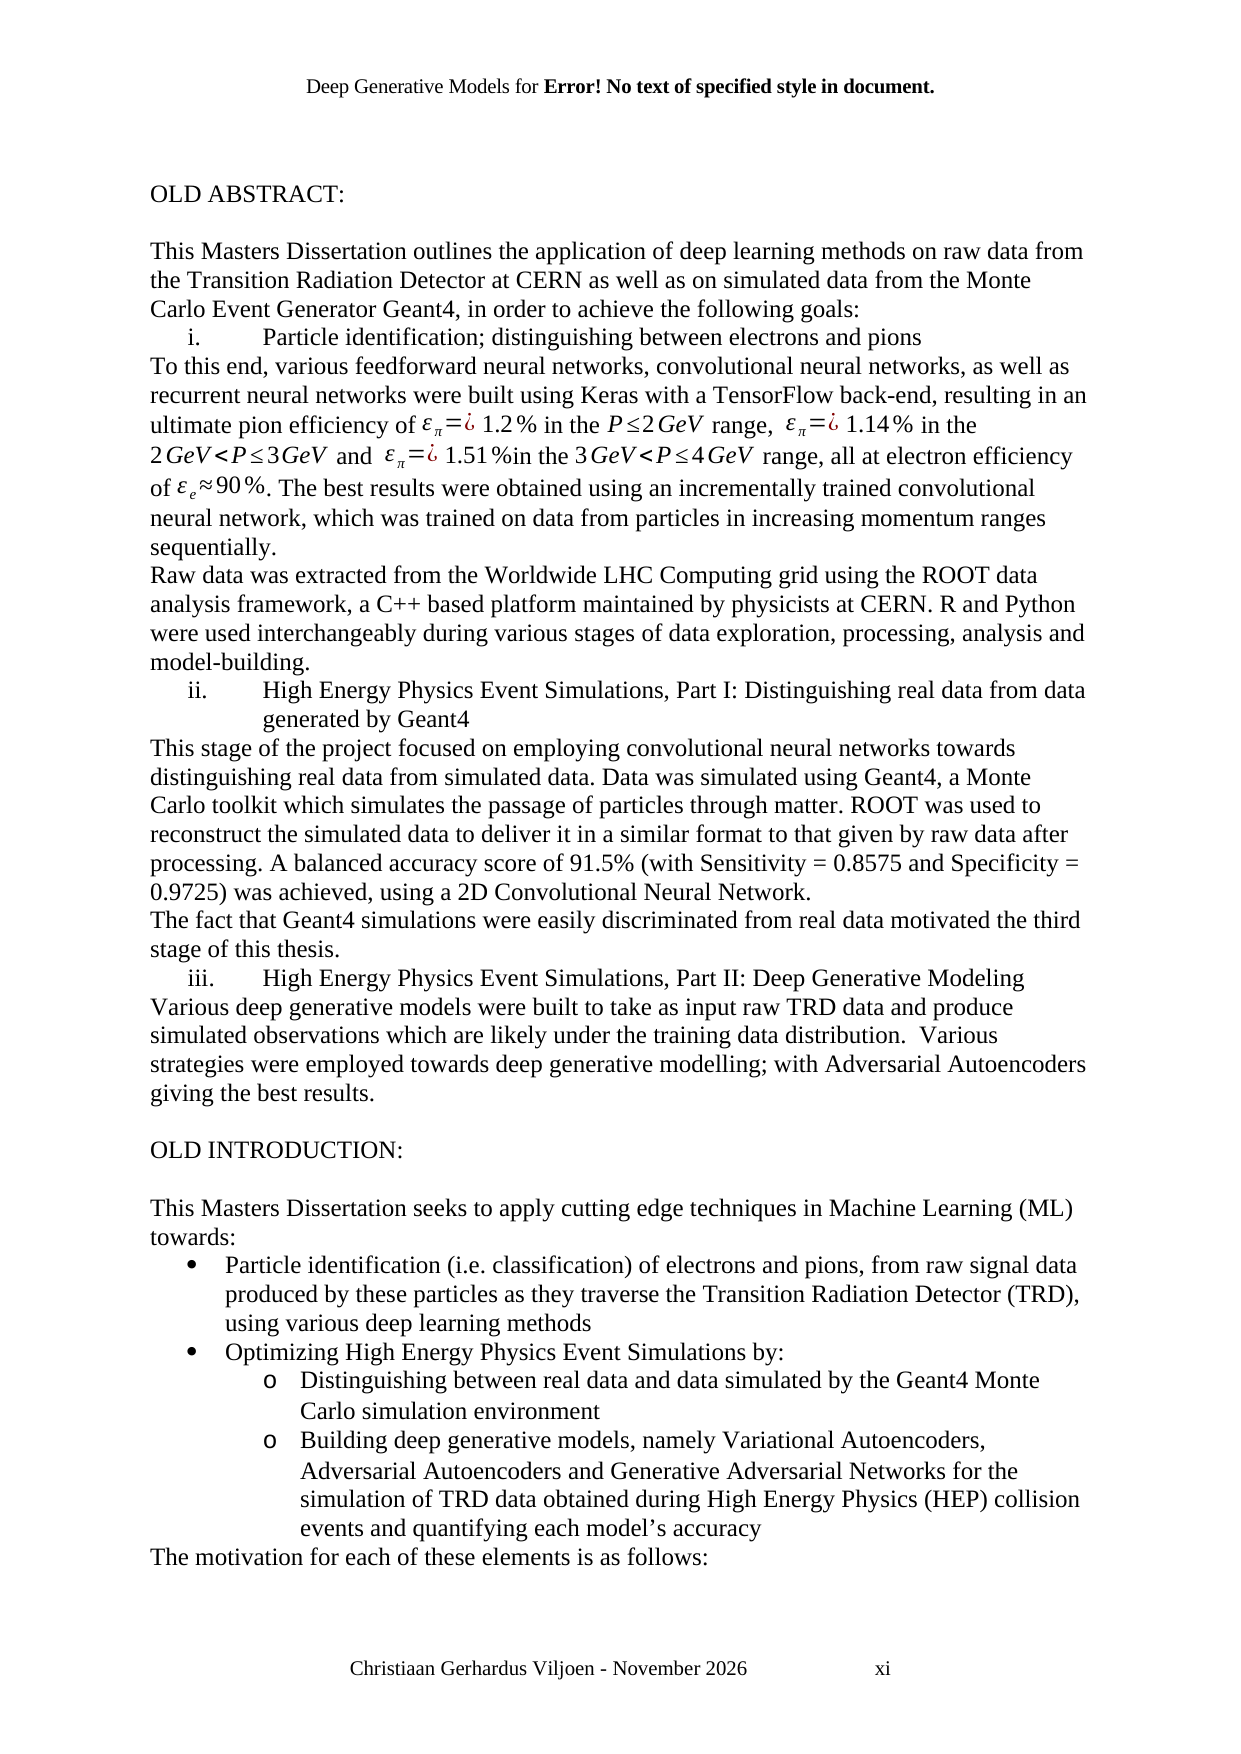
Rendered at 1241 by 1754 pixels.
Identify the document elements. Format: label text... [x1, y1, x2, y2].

list Distinguishing between real data and data simulated by the Geant4 Monte Carlo simulation environment [262, 1365, 1090, 1425]
list Building deep generative models, namely Variational Autoencoders, Adversarial Autoencoders and Generative Adversarial Networks for the simulation of TRD data obtained during High Energy Physics (HEP) collision events and quantifying each model’s accuracy [262, 1425, 1090, 1542]
text OLD ABSTRACT: [150, 179, 1090, 207]
list Particle identification; distinguishing between electrons and pions [187, 322, 1090, 351]
text To this end, various feedforward neural networks, convolutional neural networks, as well as recurrent neural networks were built using Keras with a TensorFlow back-end, resulting in an ultimate pion efficiency of in the range, in the and in the range, all at electron efficiency of . The best results were obtained using an incrementally trained convolutional neural network, which was trained on data from particles in increasing momentum ranges sequentially. [150, 351, 1090, 560]
list High Energy Physics Event Simulations, Part II: Deep Generative Modeling [187, 963, 1090, 992]
text The fact that Geant4 simulations were easily discriminated from real data motivated the third stage of this thesis. [150, 905, 1090, 963]
list High Energy Physics Event Simulations, Part I: Distinguishing real data from data generated by Geant4 [187, 675, 1090, 733]
text Raw data was extracted from the Worldwide LHC Computing grid using the ROOT data analysis framework, a C++ based platform maintained by physicists at CERN. R and Python were used interchangeably during various stages of data exploration, processing, analysis and model-building. [150, 560, 1090, 675]
text This Masters Dissertation outlines the application of deep learning methods on raw data from the Transition Radiation Detector at CERN as well as on simulated data from the Monte Carlo Event Generator Geant4, in order to achieve the following goals: [150, 236, 1090, 322]
text OLD INTRODUCTION: [150, 1135, 1090, 1164]
text The motivation for each of these elements is as follows: [150, 1542, 1090, 1571]
text Various deep generative models were built to take as input raw TRD data and produce simulated observations which are likely under the training data distribution. Various strategies were employed towards deep generative modelling; with Adversarial Autoencoders giving the best results. [150, 992, 1090, 1107]
text This Masters Dissertation seeks to apply cutting edge techniques in Machine Learning (ML) towards: [150, 1193, 1090, 1250]
list Particle identification (i.e. classification) of electrons and pions, from raw signal data produced by these particles as they traverse the Transition Radiation Detector (TRD), using various deep learning methods [187, 1250, 1090, 1337]
text This stage of the project focused on employing convolutional neural networks towards distinguishing real data from simulated data. Data was simulated using Geant4, a Monte Carlo toolkit which simulates the passage of particles through matter. ROOT was used to reconstruct the simulated data to deliver it in a similar format to that given by raw data after processing. A balanced accuracy score of 91.5% (with Sensitivity = 0.8575 and Specificity = 0.9725) was achieved, using a 2D Convolutional Neural Network. [150, 733, 1090, 905]
list Optimizing High Energy Physics Event Simulations by: [187, 1337, 1090, 1365]
